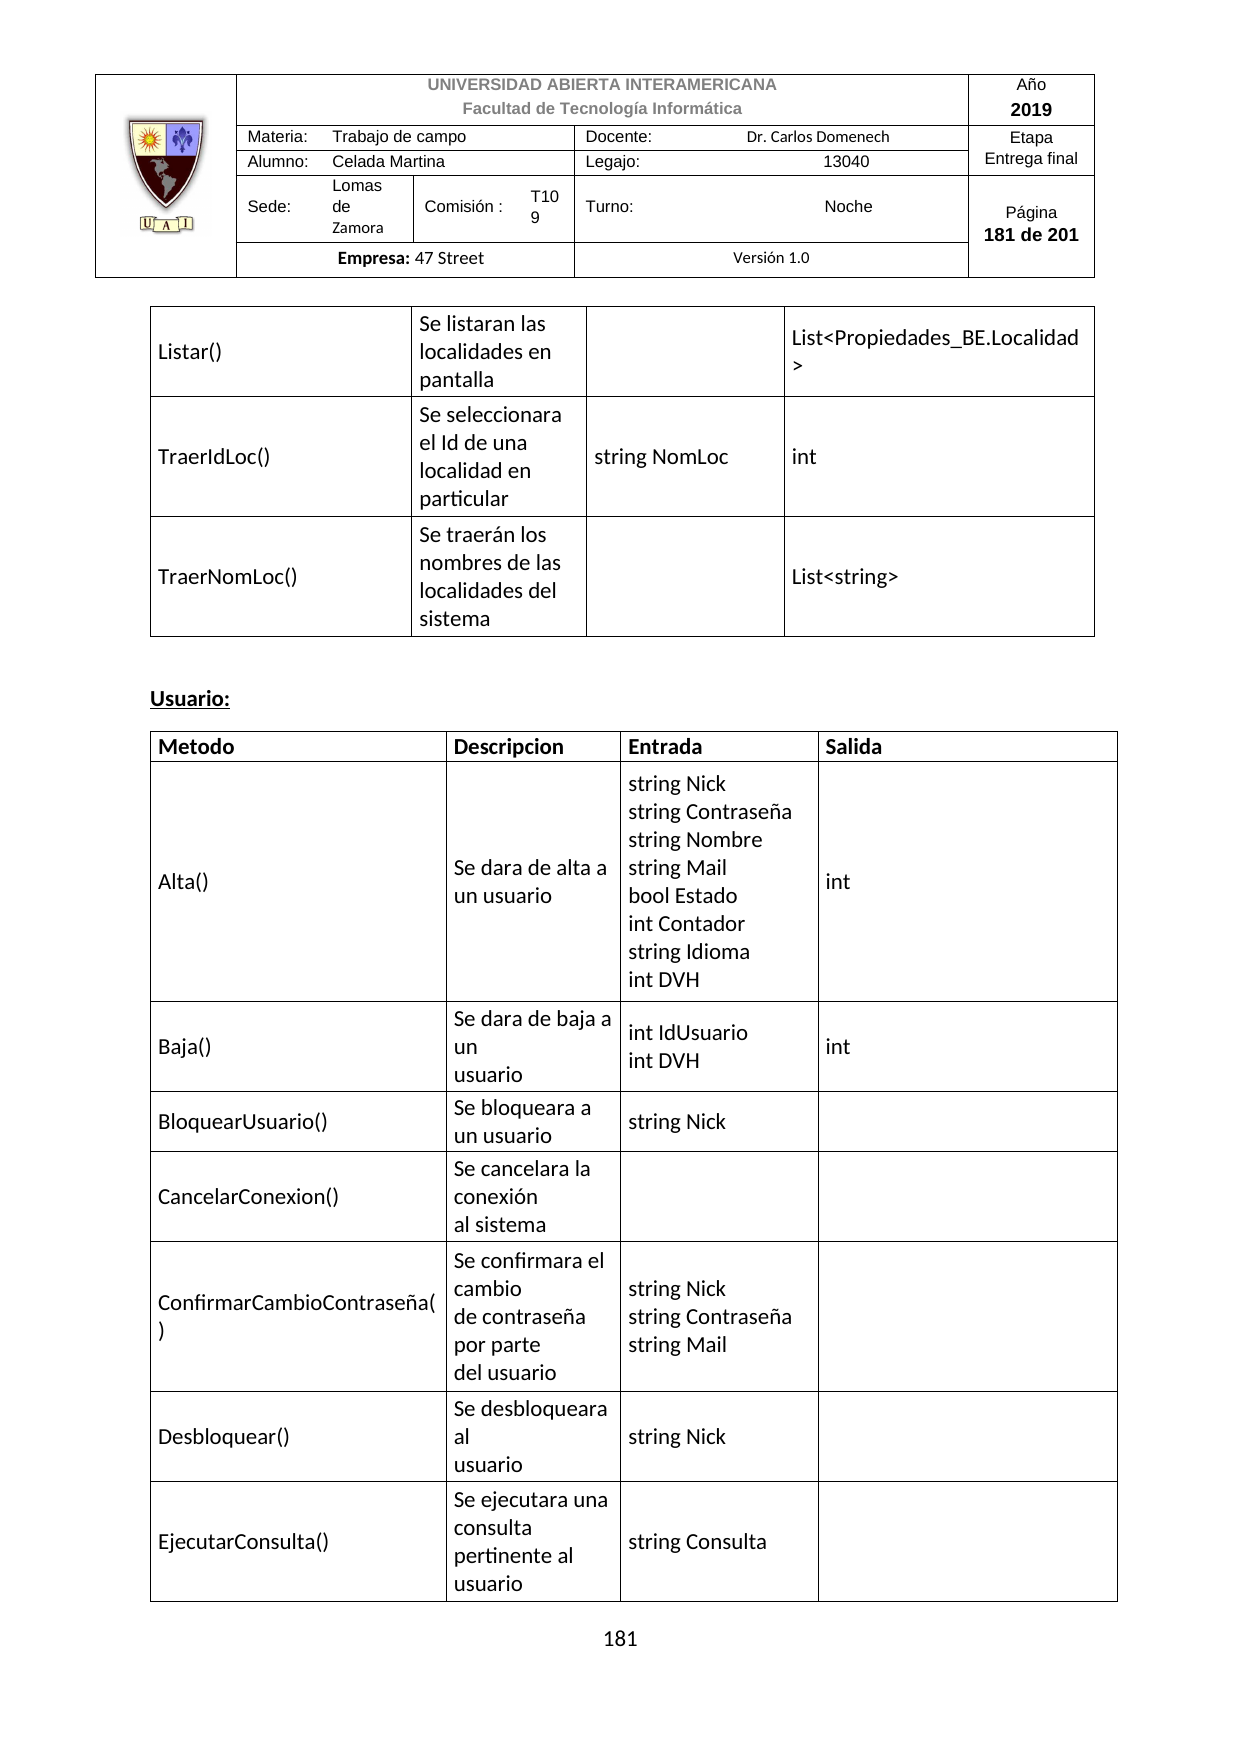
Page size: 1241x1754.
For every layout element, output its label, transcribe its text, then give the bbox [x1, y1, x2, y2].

table_cell int [819, 762, 1117, 1001]
table_header Metodo [151, 732, 446, 761]
table_cell Alta() [151, 762, 446, 1001]
table_cell Se ejecutara una consulta pertinente al usuario [447, 1482, 620, 1601]
table_cell string Nick [621, 1392, 818, 1481]
table_cell Se seleccionara el Id de una localidad en particular [412, 397, 586, 516]
table_cell string Nick string Contraseña string Nombre string Mail bool Estado int Contador string Idioma int DVH [621, 762, 818, 1001]
table_cell string Consulta [621, 1482, 818, 1601]
table_cell Desbloquear() [151, 1392, 446, 1481]
table_cell Se bloqueara a un usuario [447, 1092, 620, 1151]
table_cell int IdUsuario int DVH [621, 1002, 818, 1091]
table_cell BloquearUsuario() [151, 1092, 446, 1151]
table_cell [819, 1152, 1117, 1241]
table_cell CancelarConexion() [151, 1152, 446, 1241]
table_cell [587, 307, 784, 396]
table_cell Se confirmara el cambio de contraseña por parte del usuario [447, 1242, 620, 1391]
table_cell string Nick [621, 1092, 818, 1151]
table_cell [819, 1092, 1117, 1151]
table_cell [587, 517, 784, 636]
table_cell Se dara de alta a un usuario [447, 762, 620, 1001]
table_header Salida [819, 732, 1117, 761]
table_header Descripcion [447, 732, 620, 761]
table_cell EjecutarConsulta() [151, 1482, 446, 1601]
table_cell int [785, 397, 1094, 516]
text Usuario: [150, 684, 1090, 712]
table_cell Se listaran las localidades en pantalla [412, 307, 586, 396]
table_header Entrada [621, 732, 818, 761]
table_cell Baja() [151, 1002, 446, 1091]
table_cell [621, 1152, 818, 1241]
table_cell [819, 1482, 1117, 1601]
table_cell Se cancelara la conexión al sistema [447, 1152, 620, 1241]
table_cell Listar() [151, 307, 411, 396]
table_cell Se dara de baja a un usuario [447, 1002, 620, 1091]
table_cell TraerNomLoc() [151, 517, 411, 636]
table_cell string Nick string Contraseña string Mail [621, 1242, 818, 1391]
table_cell int [819, 1002, 1117, 1091]
picture [120, 111, 212, 237]
table_cell Se desbloqueara al usuario [447, 1392, 620, 1481]
table_cell [819, 1392, 1117, 1481]
table_cell TraerIdLoc() [151, 397, 411, 516]
table_cell List<string> [785, 517, 1094, 636]
table_cell Se traerán los nombres de las localidades del sistema [412, 517, 586, 636]
table_cell ConfirmarCambioContraseña() [151, 1242, 446, 1391]
table_cell [819, 1242, 1117, 1391]
table_cell List<Propiedades_BE.Localidad> [785, 307, 1094, 396]
table_cell string NomLoc [587, 397, 784, 516]
